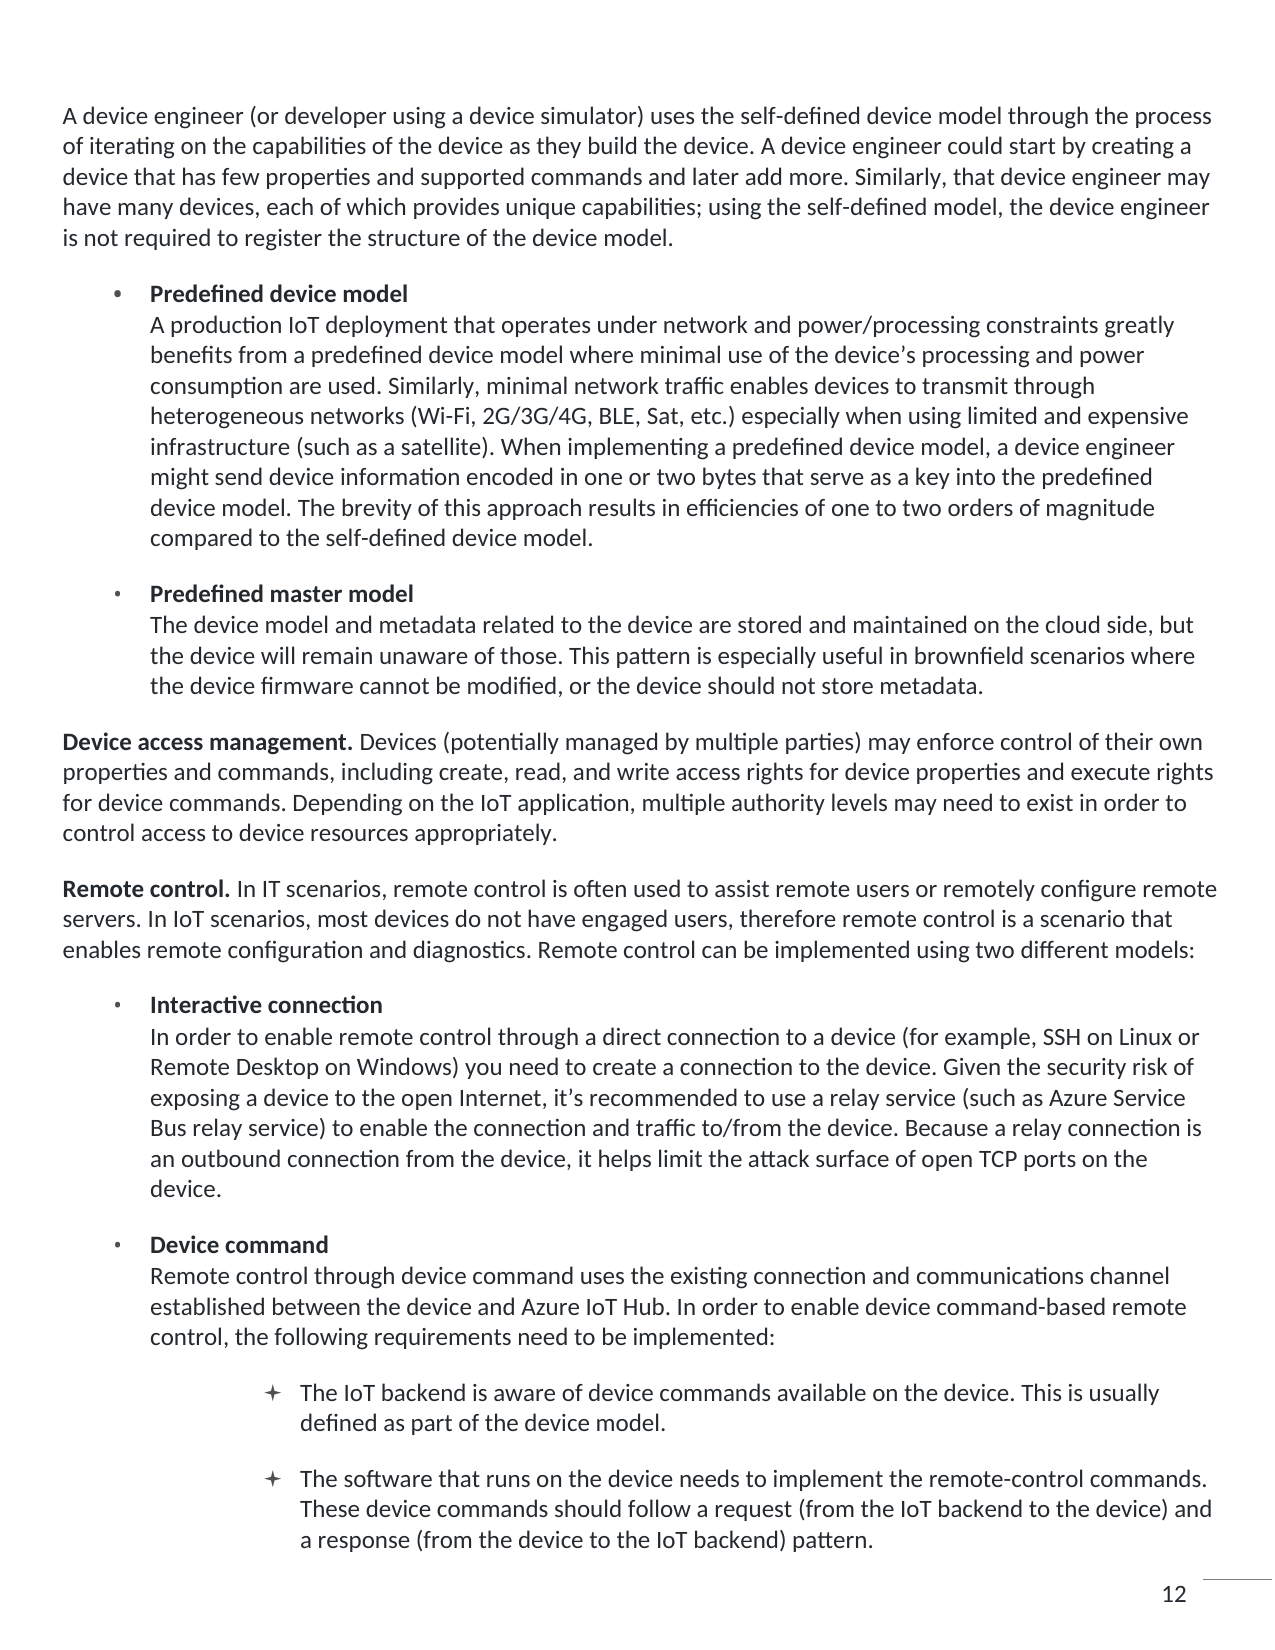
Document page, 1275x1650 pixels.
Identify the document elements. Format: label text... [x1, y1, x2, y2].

list The IoT backend is aware of device commands available on the device. This is usually defined as part of the device model. [262, 1377, 1219, 1438]
list Interactive connection In order to enable remote control through a direct connection to a device (for example, SSH on Linux or Remote Desktop on Windows) you need to create a connection to the device. Given the security risk of exposing a device to the open Internet, it’s recommended to use a relay service (such as Azure Service Bus relay service) to enable the connection and traffic to/from the device. Because a relay connection is an outbound connection from the device, it helps limit the attack surface of open TCP ports on the device. [113, 989, 1219, 1204]
list The software that runs on the device needs to implement the remote-control commands. These device commands should follow a request (from the IoT backend to the device) and a response (from the device to the IoT backend) pattern. [262, 1463, 1219, 1554]
list Predefined master model The device model and metadata related to the device are stored and maintained on the cloud side, but the device will remain unaware of those. This pattern is especially useful in brownfield scenarios where the device firmware cannot be modified, or the device should not store metadata. [113, 578, 1219, 701]
text A device engineer (or developer using a device simulator) uses the self-defined device model through the process of iterating on the capabilities of the device as they build the device. A device engineer could start by creating a device that has few properties and supported commands and later add more. Similarly, that device engineer may have many devices, each of which provides unique capabilities; using the self-defined model, the device engineer is not required to register the structure of the device model. [62, 100, 1219, 253]
text Remote control. In IT scenarios, remote control is often used to assist remote users or remotely configure remote servers. In IoT scenarios, most devices do not have engaged users, therefore remote control is a scenario that enables remote configuration and diagnostics. Remote control can be implemented using two different models: [62, 873, 1219, 964]
text Device access management. Devices (potentially managed by multiple parties) may enforce control of their own properties and commands, including create, read, and write access rights for device properties and execute rights for device commands. Depending on the IoT application, multiple authority levels may need to exist in order to control access to device resources appropriately. [62, 726, 1219, 848]
list Device command Remote control through device command uses the existing connection and communications channel established between the device and Azure IoT Hub. In order to enable device command-based remote control, the following requirements need to be implemented: [113, 1229, 1219, 1352]
list Predefined device model A production IoT deployment that operates under network and power/processing constraints greatly benefits from a predefined device model where minimal use of the device’s processing and power consumption are used. Similarly, minimal network traffic enables devices to transmit through heterogeneous networks (Wi-Fi, 2G/3G/4G, BLE, Sat, etc.) especially when using limited and expensive infrastructure (such as a satellite). When implementing a predefined device model, a device engineer might send device information encoded in one or two bytes that serve as a key into the predefined device model. The brevity of this approach results in efficiencies of one to two orders of magnitude compared to the self-defined device model. [113, 278, 1219, 553]
